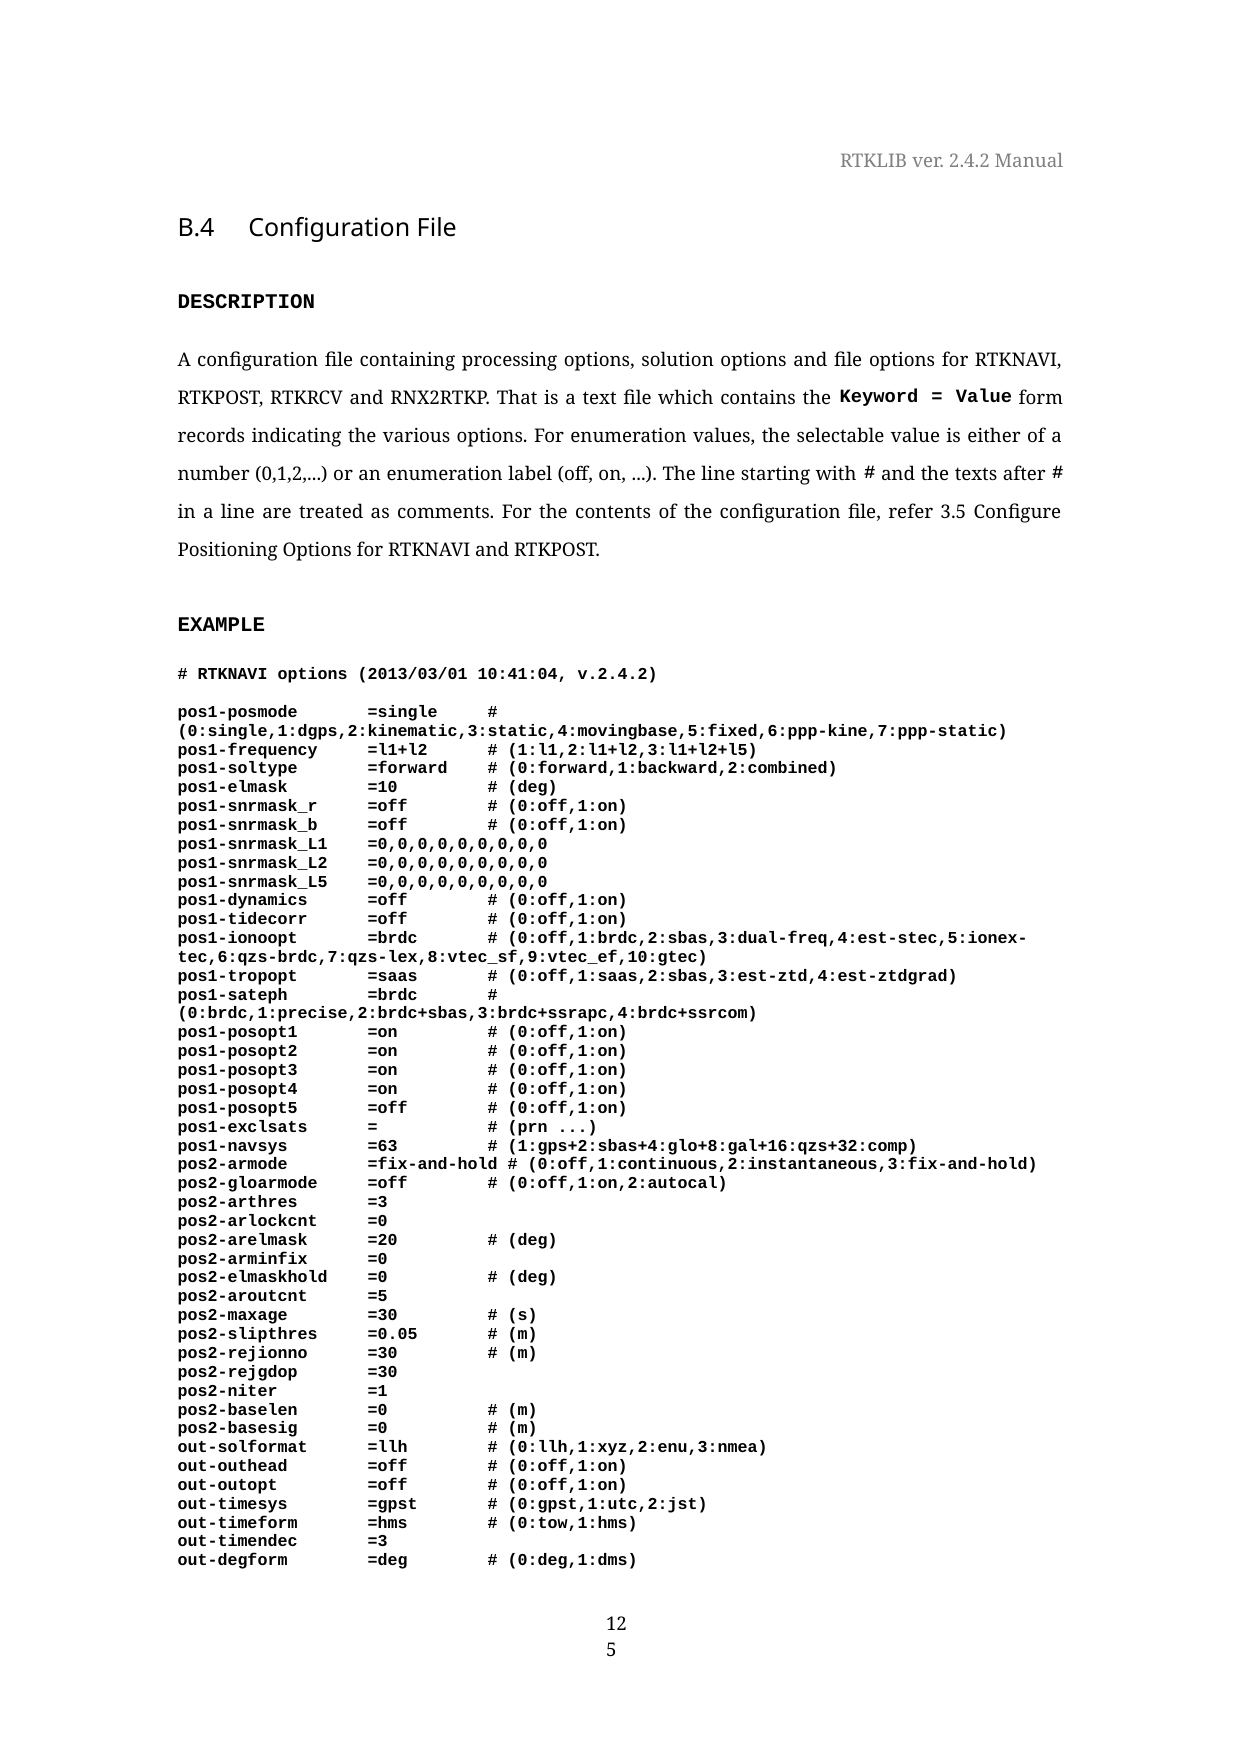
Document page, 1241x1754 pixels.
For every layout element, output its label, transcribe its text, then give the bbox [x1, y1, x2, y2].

text pos1-navsys =63 # (1:gps+2:sbas+4:glo+8:gal+16:qzs+32:comp) [177, 1137, 1063, 1156]
text pos2-rejgdop =30 [177, 1363, 1063, 1382]
text pos1-snrmask_L1 =0,0,0,0,0,0,0,0,0 [177, 835, 1063, 854]
text pos1-snrmask_b =off # (0:off,1:on) [177, 817, 1063, 835]
text pos2-niter =1 [177, 1382, 1063, 1401]
text out-timesys =gpst # (0:gpst,1:utc,2:jst) [177, 1495, 1063, 1514]
text # RTKNAVI options (2013/03/01 10:41:04, v.2.4.2) [177, 666, 1063, 684]
text pos1-snrmask_L5 =0,0,0,0,0,0,0,0,0 [177, 873, 1063, 892]
text pos1-posopt2 =on # (0:off,1:on) [177, 1043, 1063, 1062]
text pos1-posopt3 =on # (0:off,1:on) [177, 1062, 1063, 1081]
text pos2-arthres =3 [177, 1194, 1063, 1212]
text out-outopt =off # (0:off,1:on) [177, 1476, 1063, 1495]
text out-degform =deg # (0:deg,1:dms) [177, 1552, 1063, 1571]
text pos1-soltype =forward # (0:forward,1:backward,2:combined) [177, 760, 1063, 779]
text pos2-arminfix =0 [177, 1250, 1063, 1269]
text pos1-tropopt =saas # (0:off,1:saas,2:sbas,3:est-ztd,4:est-ztdgrad) [177, 967, 1063, 986]
text EXAMPLE [177, 606, 1063, 644]
text pos1-snrmask_r =off # (0:off,1:on) [177, 798, 1063, 817]
text out-solformat =llh # (0:llh,1:xyz,2:enu,3:nmea) [177, 1439, 1063, 1458]
text pos2-arelmask =20 # (deg) [177, 1231, 1063, 1250]
text pos1-frequency =l1+l2 # (1:l1,2:l1+l2,3:l1+l2+l5) [177, 741, 1063, 760]
text pos1-posopt5 =off # (0:off,1:on) [177, 1099, 1063, 1118]
text pos1-snrmask_L2 =0,0,0,0,0,0,0,0,0 [177, 854, 1063, 873]
text pos1-dynamics =off # (0:off,1:on) [177, 892, 1063, 911]
text pos2-gloarmode =off # (0:off,1:on,2:autocal) [177, 1175, 1063, 1194]
text pos2-maxage =30 # (s) [177, 1307, 1063, 1326]
text pos2-arlockcnt =0 [177, 1212, 1063, 1231]
text pos1-ionoopt =brdc # (0:off,1:brdc,2:sbas,3:dual-freq,4:est-stec,5:ionex-tec,6:qzs-brdc,7:qzs-lex,8:vtec_sf,9:vtec_ef,10:gtec) [177, 930, 1063, 967]
text pos2-armode =fix-and-hold # (0:off,1:continuous,2:instantaneous,3:fix-and-hold) [177, 1156, 1063, 1175]
text DESCRIPTION [177, 283, 1063, 321]
text pos1-elmask =10 # (deg) [177, 779, 1063, 798]
text pos1-exclsats = # (prn ...) [177, 1118, 1063, 1137]
text out-outhead =off # (0:off,1:on) [177, 1458, 1063, 1476]
text out-timeform =hms # (0:tow,1:hms) [177, 1514, 1063, 1533]
text pos2-baselen =0 # (m) [177, 1401, 1063, 1420]
text pos2-basesig =0 # (m) [177, 1420, 1063, 1439]
text pos2-aroutcnt =5 [177, 1288, 1063, 1307]
text pos2-elmaskhold =0 # (deg) [177, 1269, 1063, 1288]
text out-timendec =3 [177, 1533, 1063, 1552]
text pos2-rejionno =30 # (m) [177, 1344, 1063, 1363]
text pos1-posmode =single # (0:single,1:dgps,2:kinematic,3:static,4:movingbase,5:fixed,6:ppp-kine,7:ppp-static) [177, 703, 1063, 741]
subtitle B.4 Configuration File [177, 207, 1063, 245]
text pos1-sateph =brdc # (0:brdc,1:precise,2:brdc+sbas,3:brdc+ssrapc,4:brdc+ssrcom) [177, 986, 1063, 1024]
text pos1-posopt4 =on # (0:off,1:on) [177, 1081, 1063, 1099]
text pos2-slipthres =0.05 # (m) [177, 1326, 1063, 1344]
text pos1-tidecorr =off # (0:off,1:on) [177, 911, 1063, 930]
text A configuration file containing processing options, solution options and file options for RTKNAVI, RTKPOST, RTKRCV and RNX2RTKP. That is a text file which contains the Keyword = Value form records indicating the various options. For enumeration values, the selectable value is either of a number (0,1,2,...) or an enumeration label (off, on, ...). The line starting with # and the texts after # in a line are treated as comments. For the contents of the configuration file, refer 3.5 Configure Positioning Options for RTKNAVI and RTKPOST. [177, 340, 1063, 568]
text pos1-posopt1 =on # (0:off,1:on) [177, 1024, 1063, 1043]
